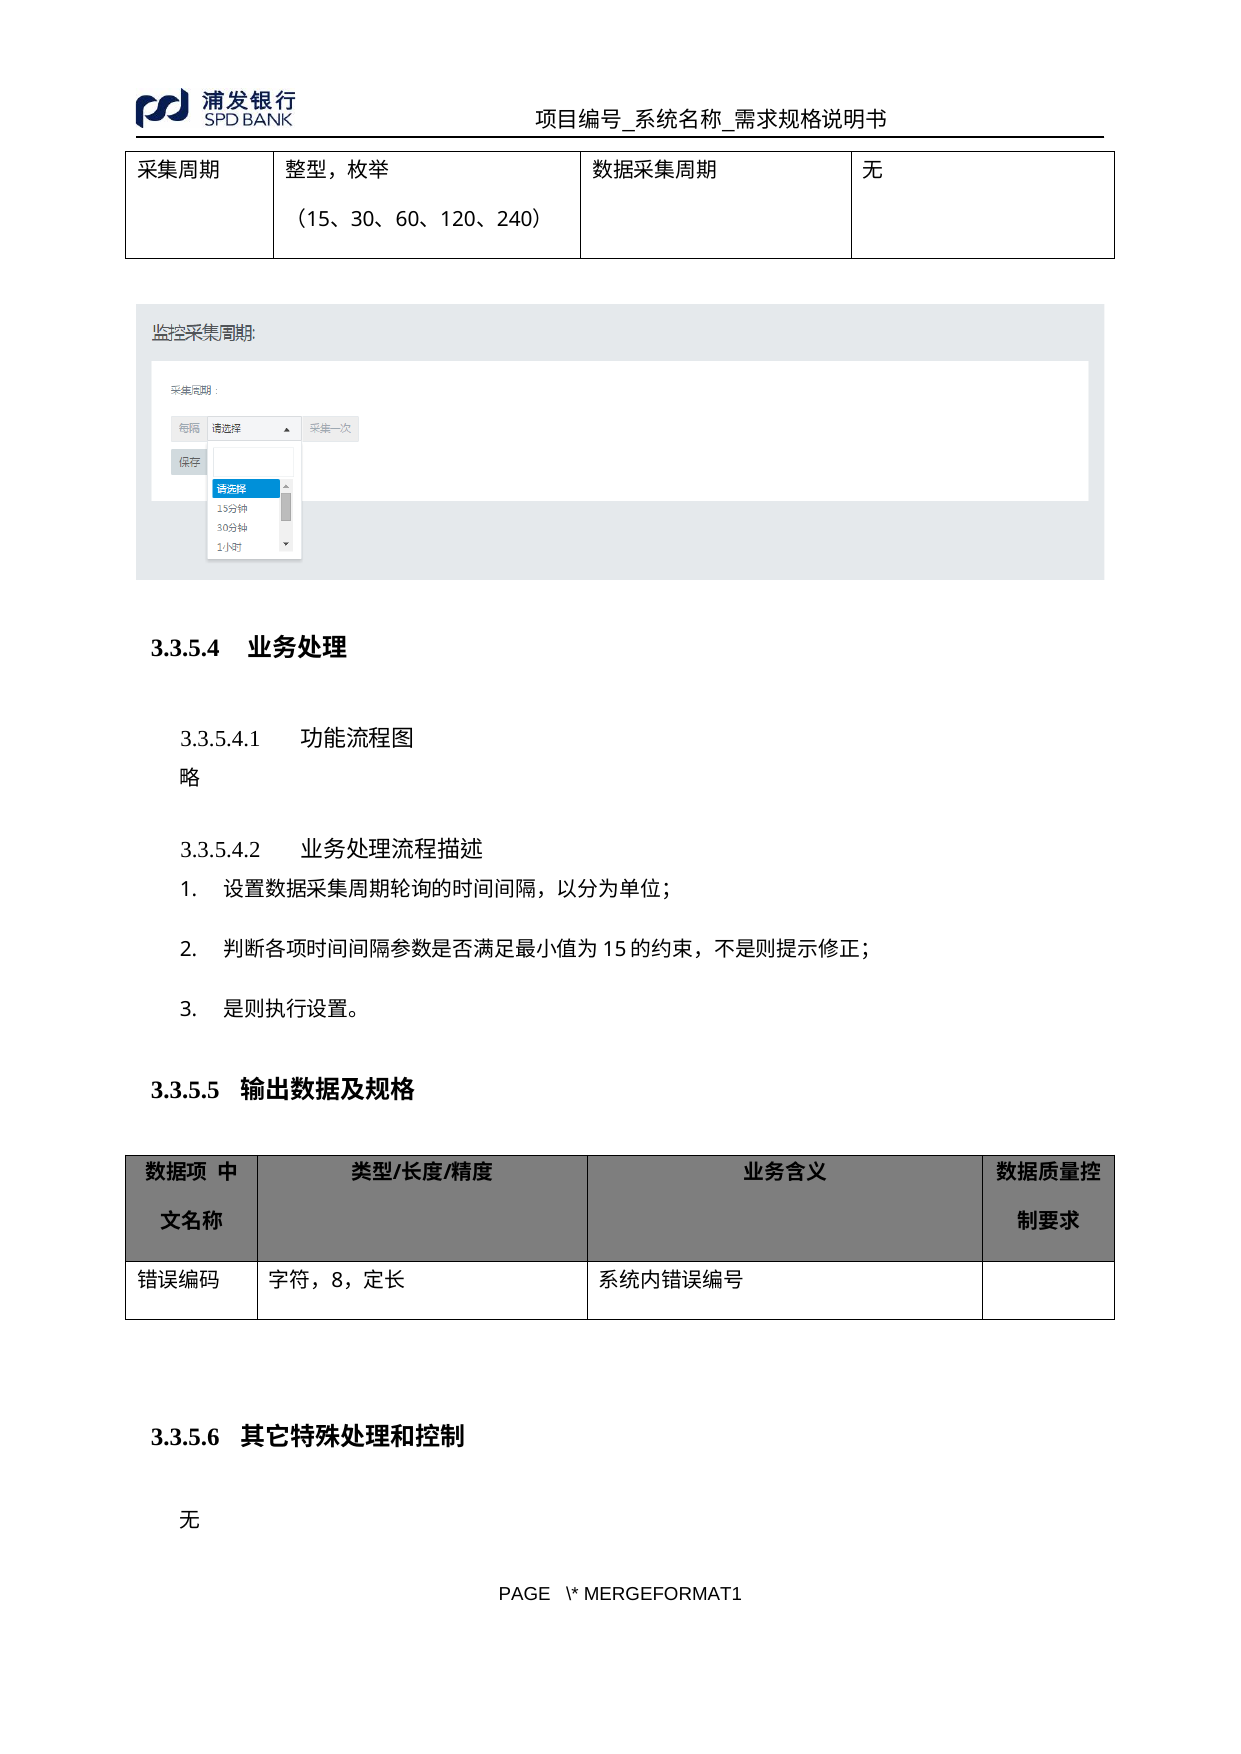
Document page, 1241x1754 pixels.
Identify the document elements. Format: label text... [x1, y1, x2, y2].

table_cell 系统内错误编号 [588, 1262, 982, 1319]
table_header 业务含义 [588, 1156, 982, 1261]
table_header 数据质量控制要求 [983, 1156, 1114, 1261]
picture [135, 88, 296, 128]
table_cell 无 [852, 152, 1114, 258]
subtitle 业务处理流程描述 [180, 832, 1104, 865]
subtitle 输出数据及规格 [151, 1055, 1104, 1120]
list 判断各项时间间隔参数是否满足最小值为15的约束，不是则提示修正； [179, 931, 1104, 964]
table_cell 数据采集周期 [581, 152, 851, 258]
text 无 [136, 1502, 1104, 1534]
table_cell [983, 1262, 1114, 1319]
table_cell 字符，8，定长 [258, 1262, 587, 1319]
table_cell 采集周期 [126, 152, 273, 258]
table_cell 错误编码 [126, 1262, 257, 1319]
list 设置数据采集周期轮询的时间间隔，以分为单位； [179, 871, 1104, 903]
picture [136, 304, 1105, 580]
subtitle 其它特殊处理和控制 [151, 1402, 1104, 1467]
table_header 类型/长度/精度 [258, 1156, 587, 1261]
table_header 数据项 中文名称 [126, 1156, 257, 1261]
subtitle 业务处理 [151, 613, 1104, 678]
text 略 [136, 760, 1104, 792]
subtitle 功能流程图 [180, 721, 1104, 753]
list 是则执行设置。 [179, 991, 1104, 1024]
table_cell 整型，枚举（15、30、60、120、240） [274, 152, 580, 258]
